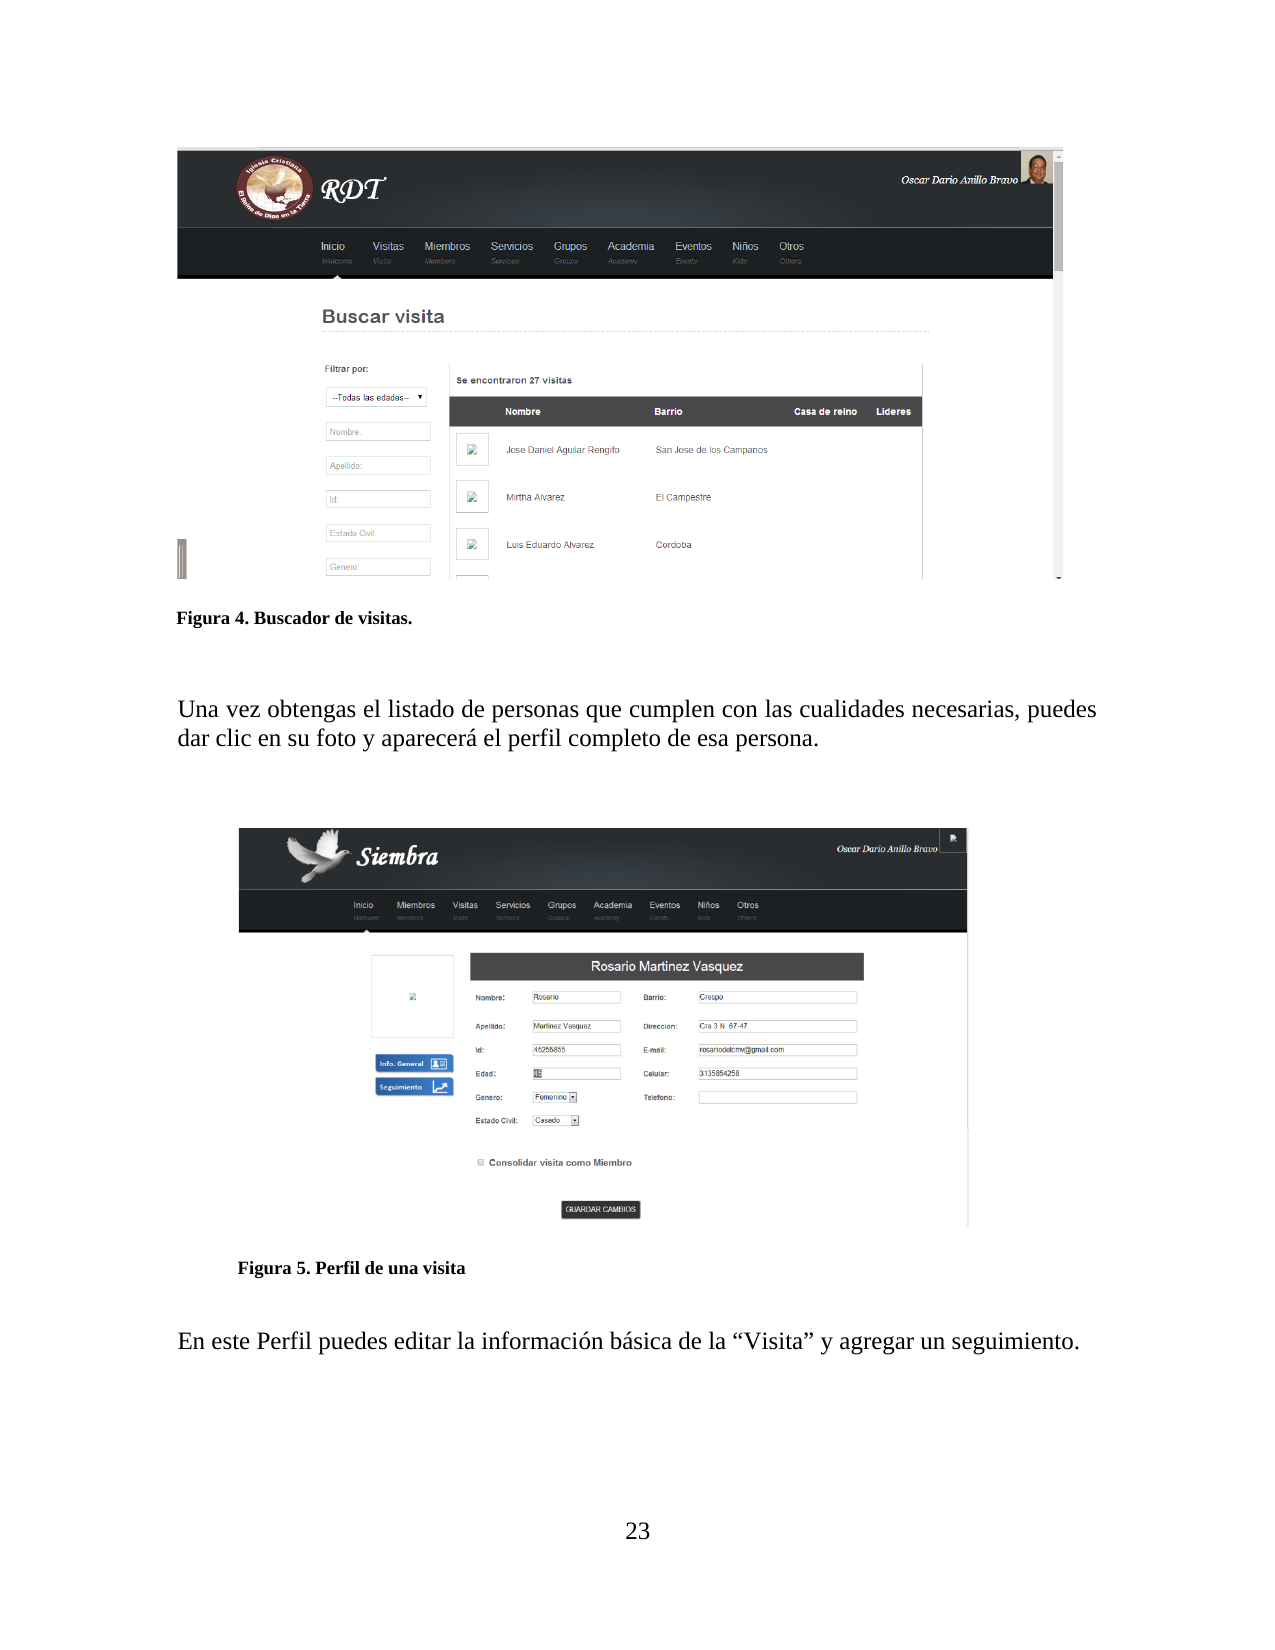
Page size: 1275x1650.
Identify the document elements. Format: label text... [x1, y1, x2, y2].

picture [177, 147, 1064, 579]
picture [237, 828, 968, 1229]
text Una vez obtengas el listado de personas que cumplen con las cualidades necesarias, puedes dar clic en su foto y aparecerá el perfil completo de esa persona. [177, 694, 1098, 751]
text En este Perfil puedes editar la información básica de la “Visita” y agregar un seguimiento. [177, 1326, 1098, 1355]
